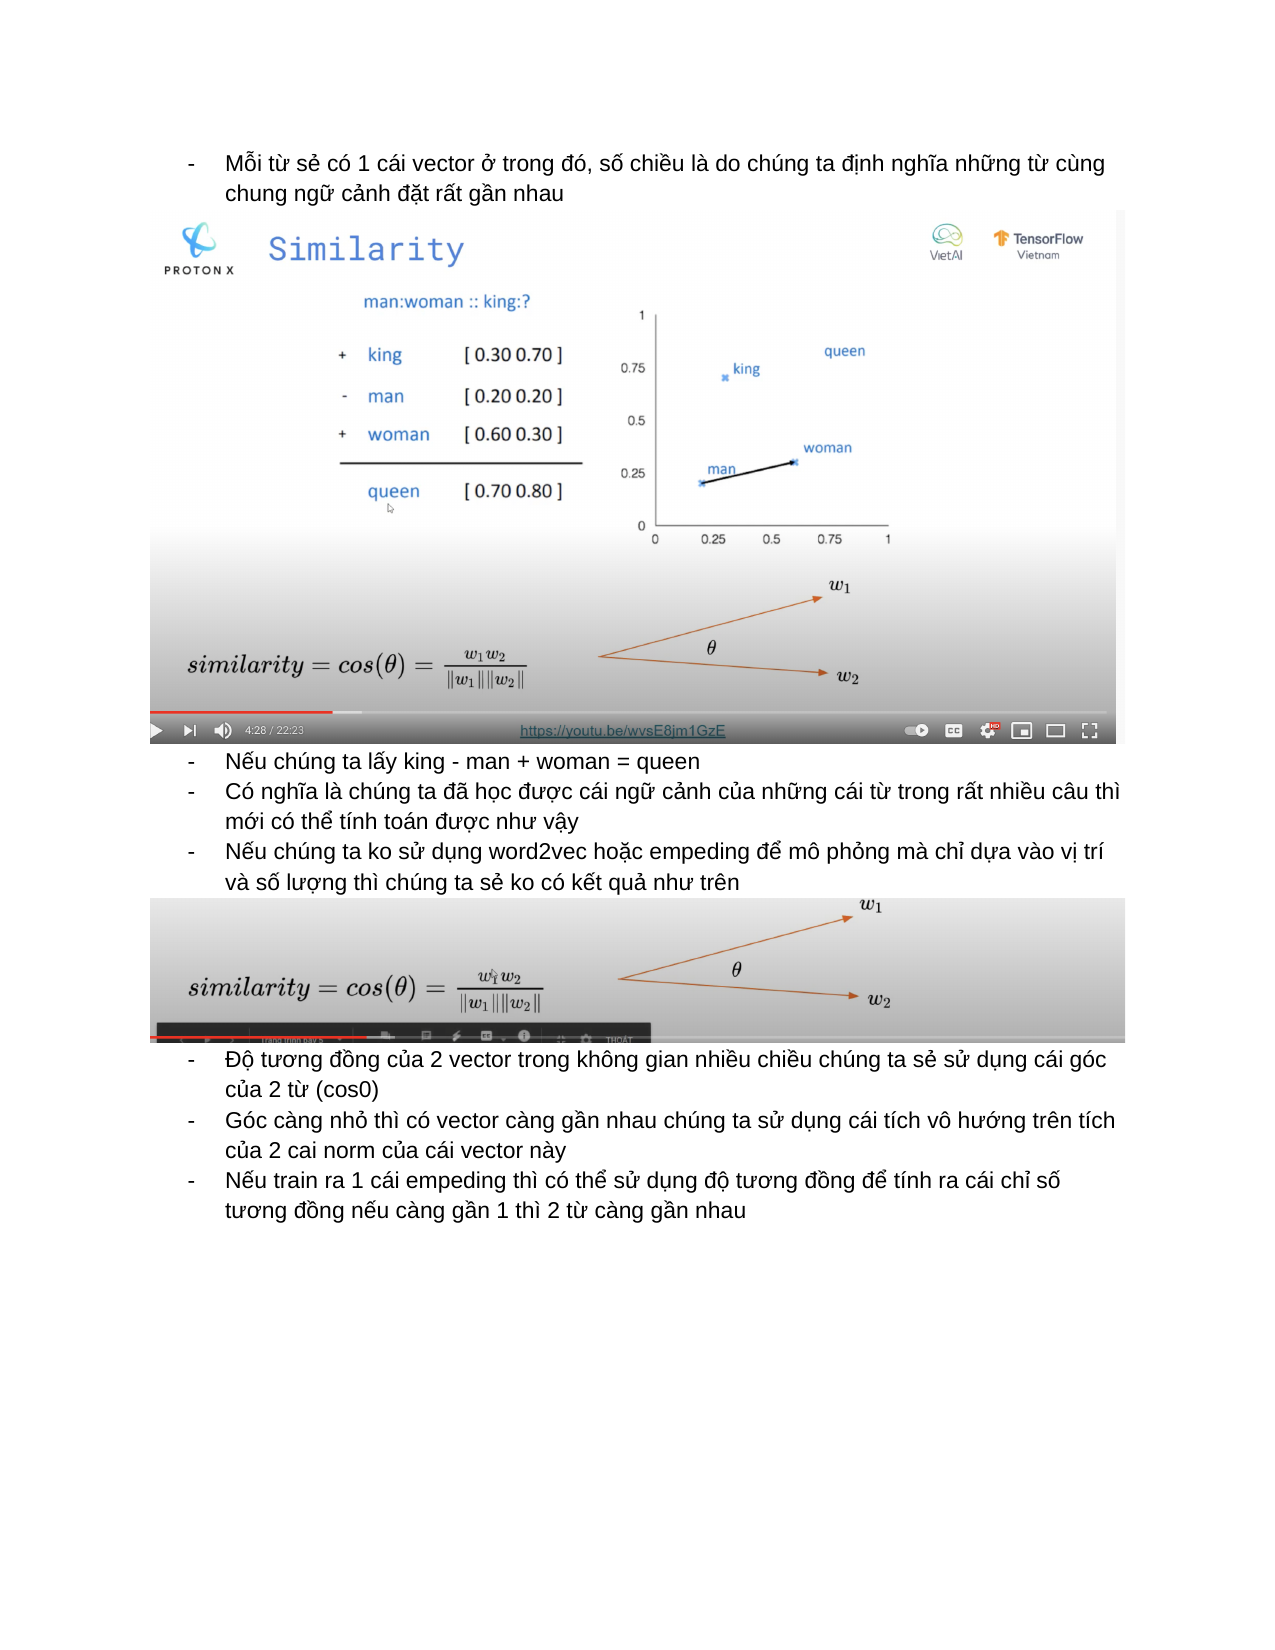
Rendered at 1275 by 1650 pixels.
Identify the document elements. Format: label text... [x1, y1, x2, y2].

list Mỗi từ sẻ có 1 cái vector ở trong đó, số chiều là do chúng ta định nghĩa những từ cùng chung ngữ cảnh đặt rất gần nhau [187, 150, 1125, 207]
picture [150, 898, 1125, 1043]
list Nếu chúng ta ko sử dụng word2vec hoặc empeding để mô phỏng mà chỉ dựa vào vị trí và số lượng thì chúng ta sẻ ko có kết quả như trên [187, 838, 1125, 895]
list Nếu chúng ta lấy king - man + woman = queen [187, 748, 1125, 774]
picture [150, 210, 1125, 744]
list Nếu train ra 1 cái empeding thì có thể sử dụng độ tương đồng để tính ra cái chỉ số tương đồng nếu càng gần 1 thì 2 từ càng gần nhau [187, 1167, 1125, 1224]
list Góc càng nhỏ thì có vector càng gần nhau chúng ta sử dụng cái tích vô hướng trên tích của 2 cai norm của cái vector này [187, 1107, 1125, 1163]
list Có nghĩa là chúng ta đã học được cái ngữ cảnh của những cái từ trong rất nhiều câu thì mới có thể tính toán được như vậy [187, 778, 1125, 834]
list Độ tương đồng của 2 vector trong không gian nhiều chiều chúng ta sẻ sử dụng cái góc của 2 từ (cos0) [187, 1046, 1125, 1103]
